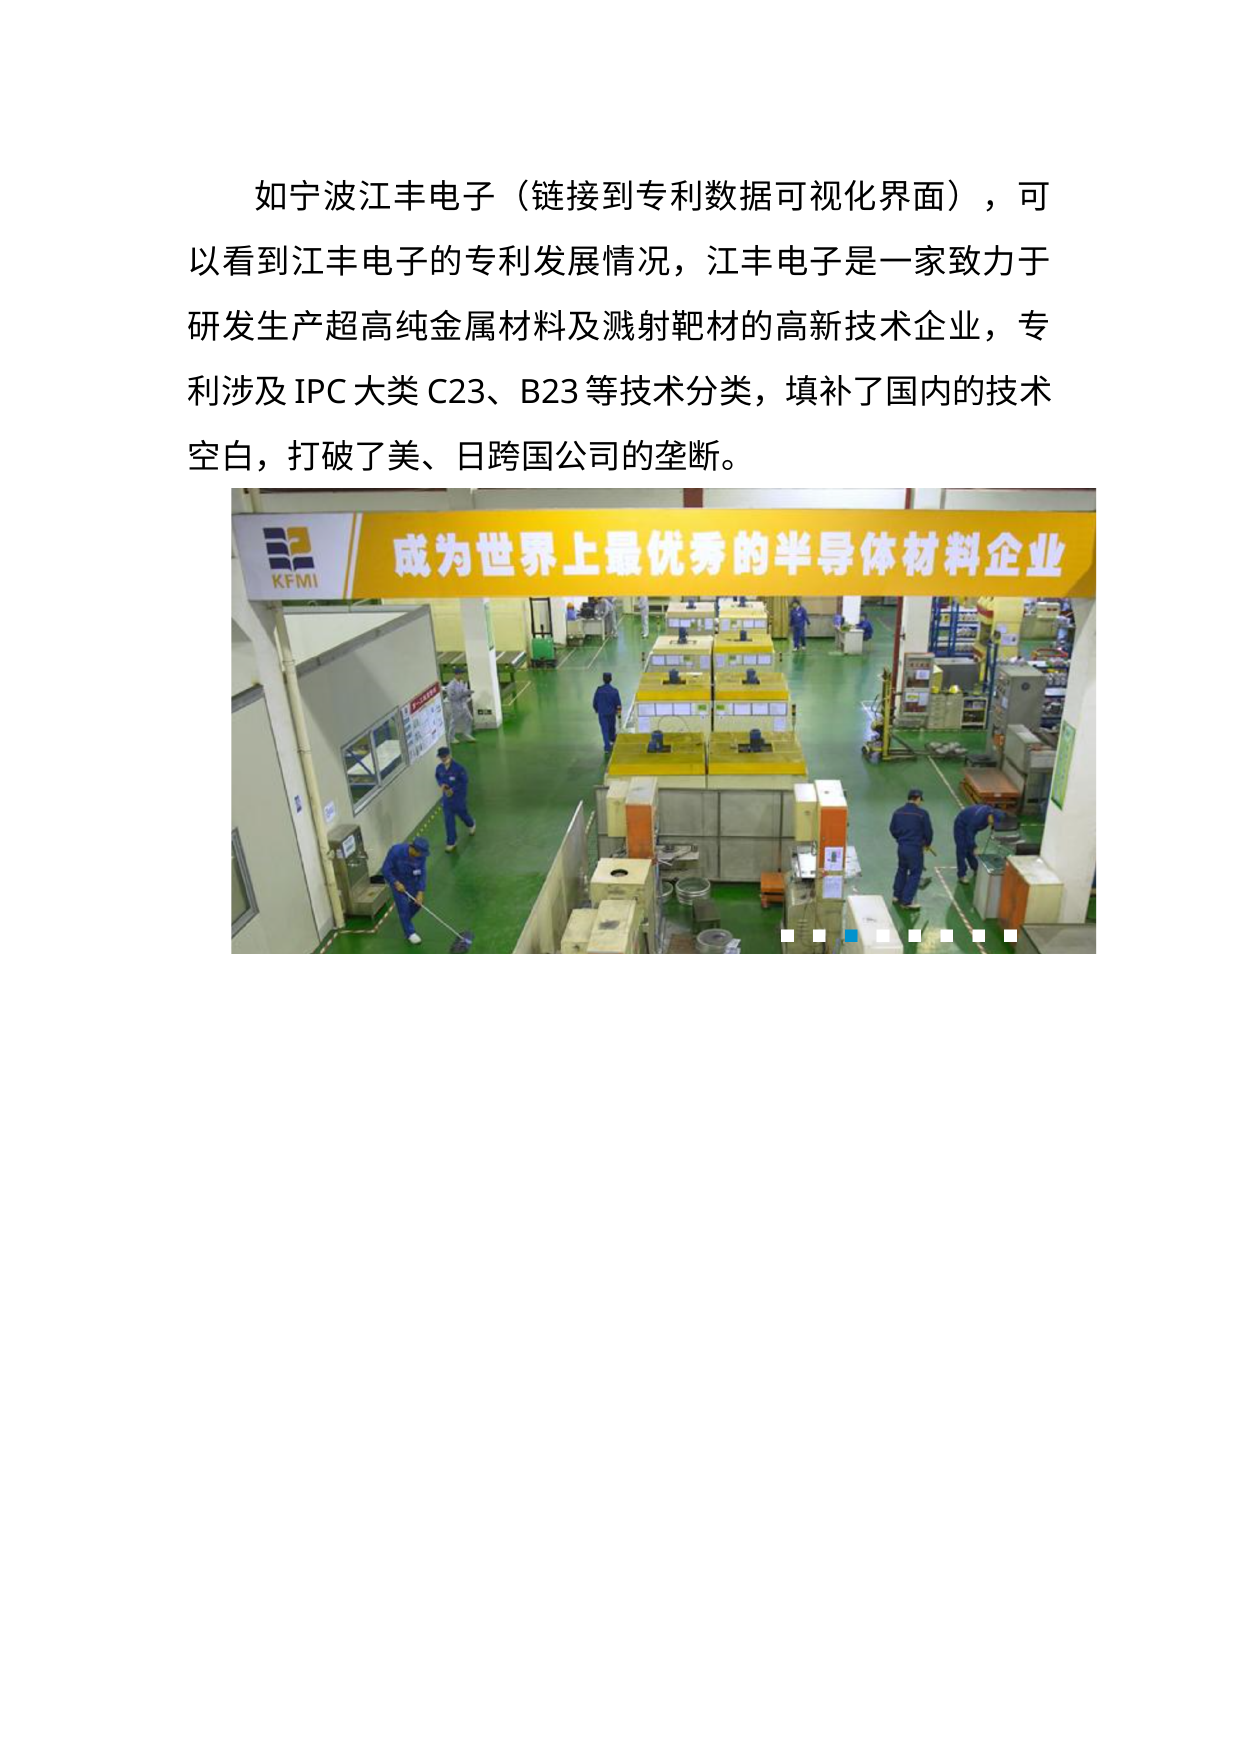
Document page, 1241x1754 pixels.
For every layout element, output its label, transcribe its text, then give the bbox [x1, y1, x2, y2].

picture [231, 487, 1097, 954]
text 如宁波江丰电子（链接到专利数据可视化界面），可以看到江丰电子的专利发展情况，江丰电子是一家致力于研发生产超高纯金属材料及溅射靶材的高新技术企业，专利涉及IPC大类C23、B23等技术分类，填补了国内的技术空白，打破了美、日跨国公司的垄断。 [187, 162, 1053, 487]
